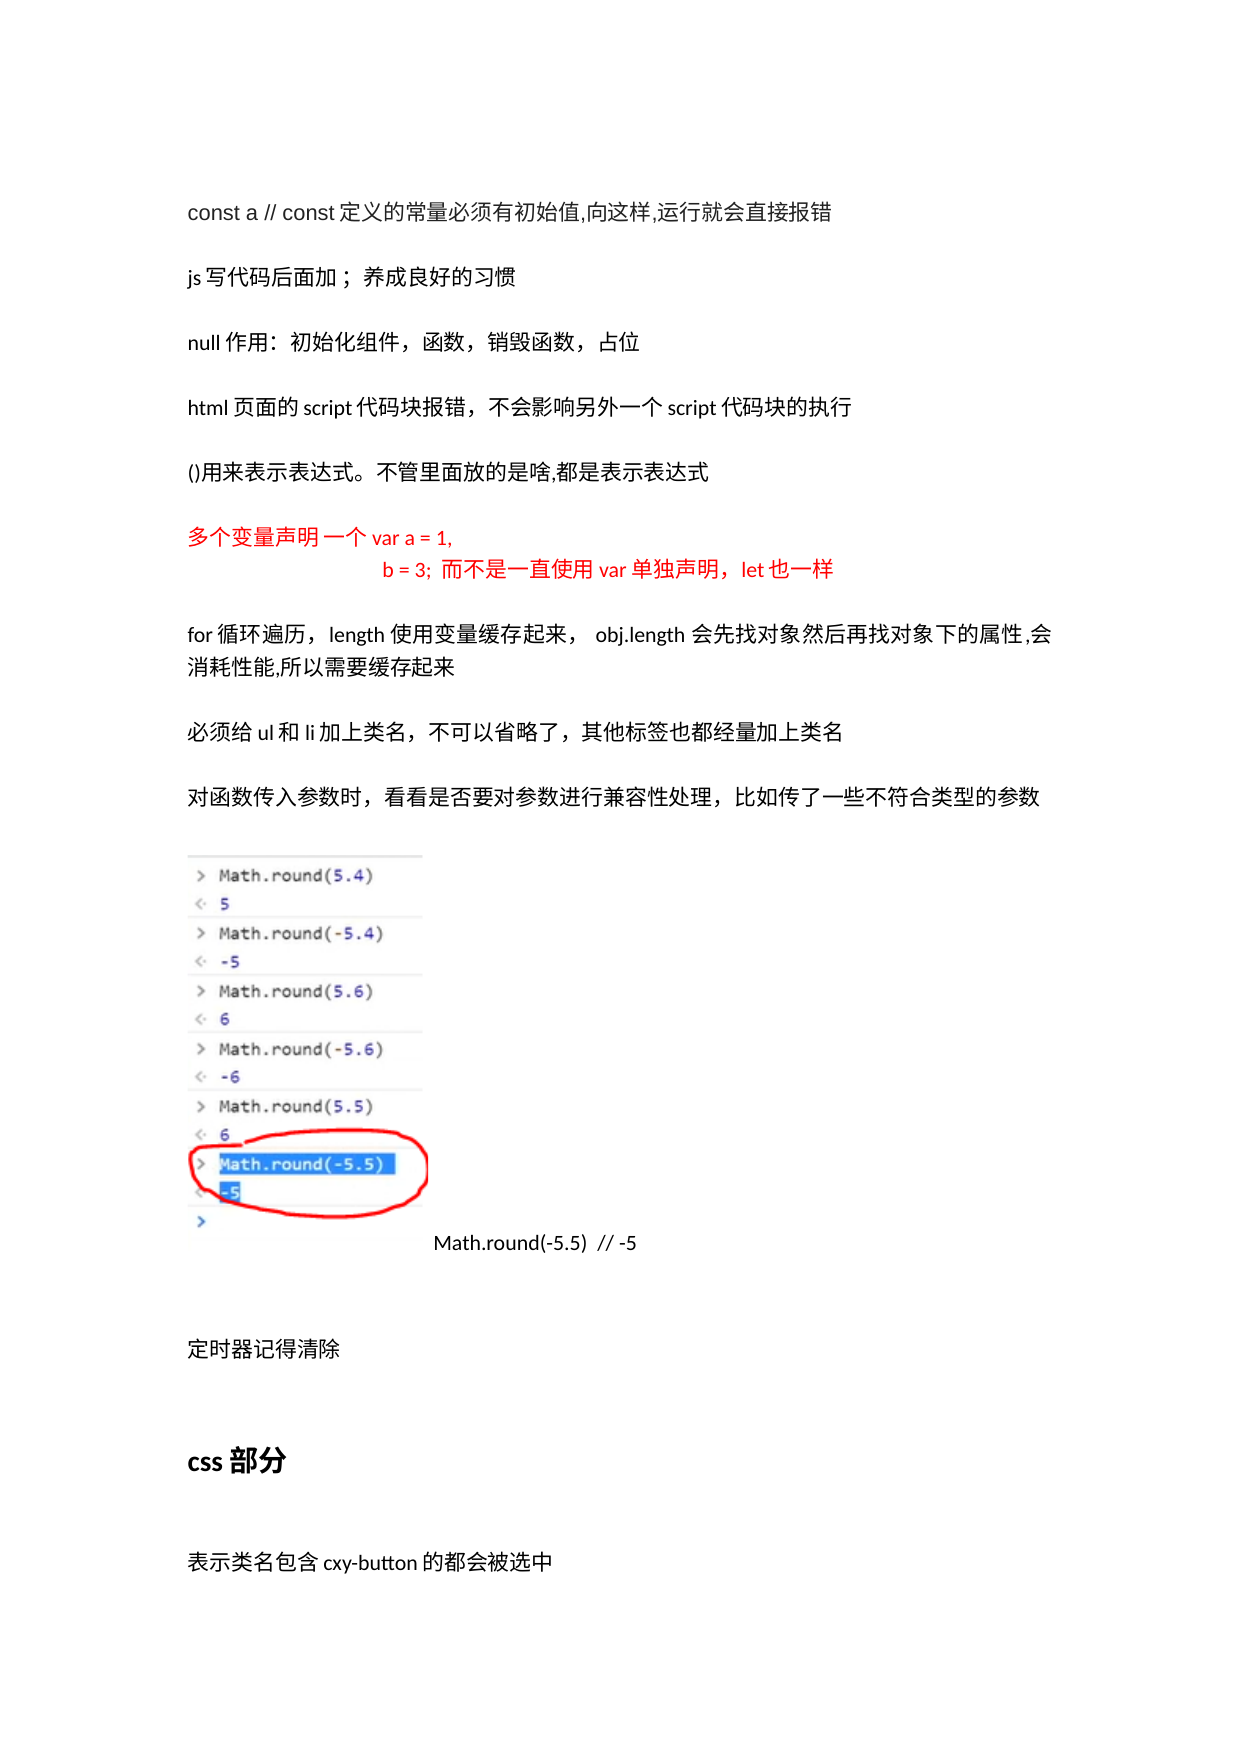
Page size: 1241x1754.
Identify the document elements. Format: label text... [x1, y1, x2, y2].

text 定时器记得清除 [187, 1332, 1053, 1364]
text const a // const定义的常量必须有初始值,向这样,运行就会直接报错 [187, 194, 1053, 227]
text null作用：初始化组件，函数，销毁函数，占位 [187, 324, 1053, 357]
text 表示类名包含cxy-button的都会被选中 [187, 1545, 1053, 1577]
text js写代码后面加 ；养成良好的习惯 [187, 259, 1053, 292]
text for循环遍历，length使用变量缓存起来， obj.length 会先找对象然后再找对象下的属性,会消耗性能,所以需要缓存起来 [187, 617, 1053, 682]
text 必须给ul和li加上类名，不可以省略了，其他标签也都经量加上类名 [187, 714, 1053, 747]
picture [187, 855, 429, 1251]
text ()用来表示表达式。不管里面放的是啥,都是表示表达式 [187, 454, 1053, 487]
text 对函数传入参数时，看看是否要对参数进行兼容性处理，比如传了一些不符合类型的参数 [187, 779, 1053, 812]
text b = 3; 而不是一直使用var 单独声明，let也一样 [187, 552, 1053, 584]
subtitle css部分 [187, 1426, 1053, 1491]
text html页面的script代码块报错，不会影响另外一个script代码块的执行 [187, 389, 1053, 422]
text 多个变量声明 一个var a = 1, [187, 519, 1053, 552]
